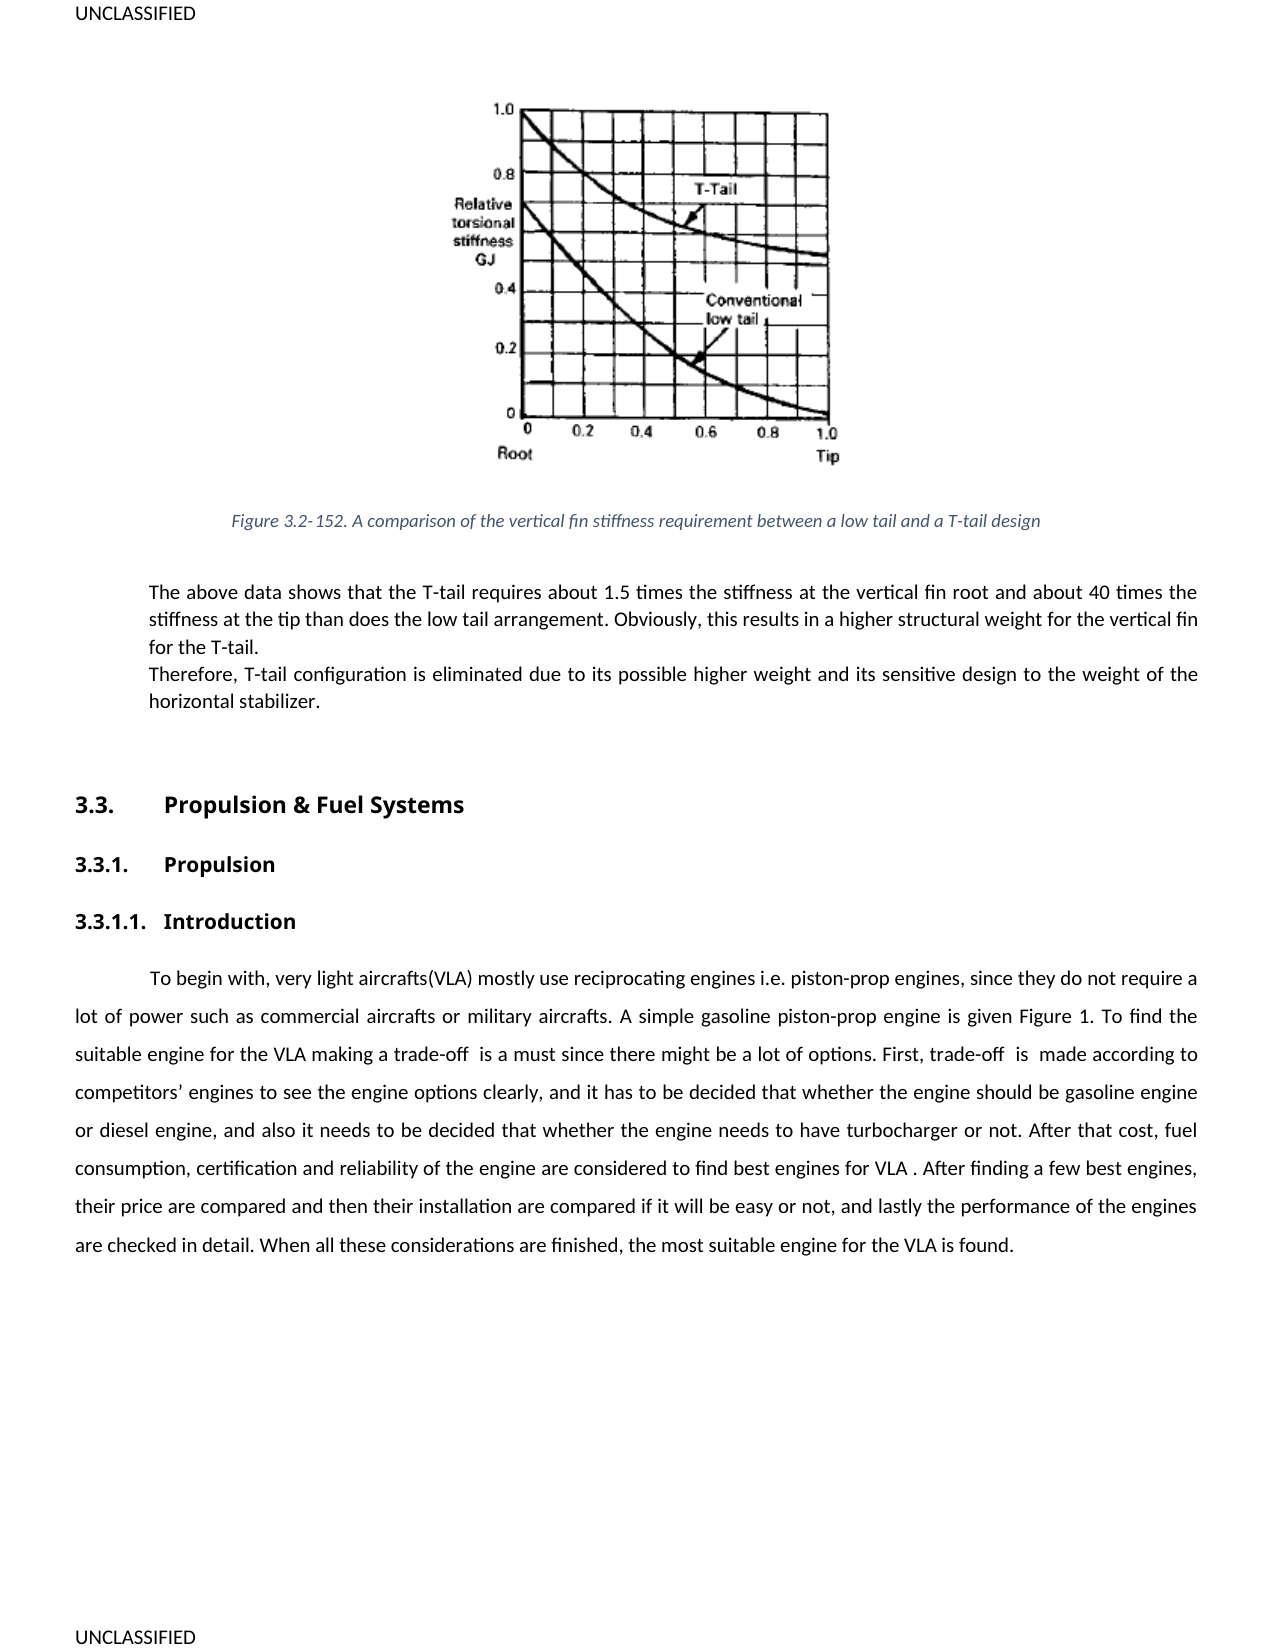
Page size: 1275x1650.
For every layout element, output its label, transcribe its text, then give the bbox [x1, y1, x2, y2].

subtitle Propulsion & Fuel Systems [75, 789, 1200, 821]
list Therefore, T-tail configuration is eliminated due to its possible higher weight and its sensitive design to the weight of the horizontal stabilizer. [149, 661, 1200, 714]
list The above data shows that the T-tail requires about 1.5 times the stiffness at the vertical fin root and about 40 times the stiffness at the tip than does the low tail arrangement. Obviously, this results in a higher structural weight for the vertical fin for the T-tail. [149, 579, 1200, 659]
subtitle Introduction [75, 907, 1200, 936]
picture [426, 75, 886, 491]
text To begin with, very light aircrafts(VLA) mostly use reciprocating engines i.e. piston-prop engines, since they do not require a lot of power such as commercial aircrafts or military aircrafts. A simple gasoline piston-prop engine is given Figure 1. To find the suitable engine for the VLA making a trade-off is a must since there might be a lot of options. First, trade-off is made according to competitors’ engines to see the engine options clearly, and it has to be decided that whether the engine should be gasoline engine or diesel engine, and also it needs to be decided that whether the engine needs to have turbocharger or not. After that cost, fuel consumption, certification and reliability of the engine are considered to find best engines for VLA . After finding a few best engines, their price are compared and then their installation are compared if it will be easy or not, and lastly the performance of the engines are checked in detail. When all these considerations are finished, the most suitable engine for the VLA is found. [75, 965, 1200, 1257]
subtitle Propulsion [75, 850, 1200, 878]
